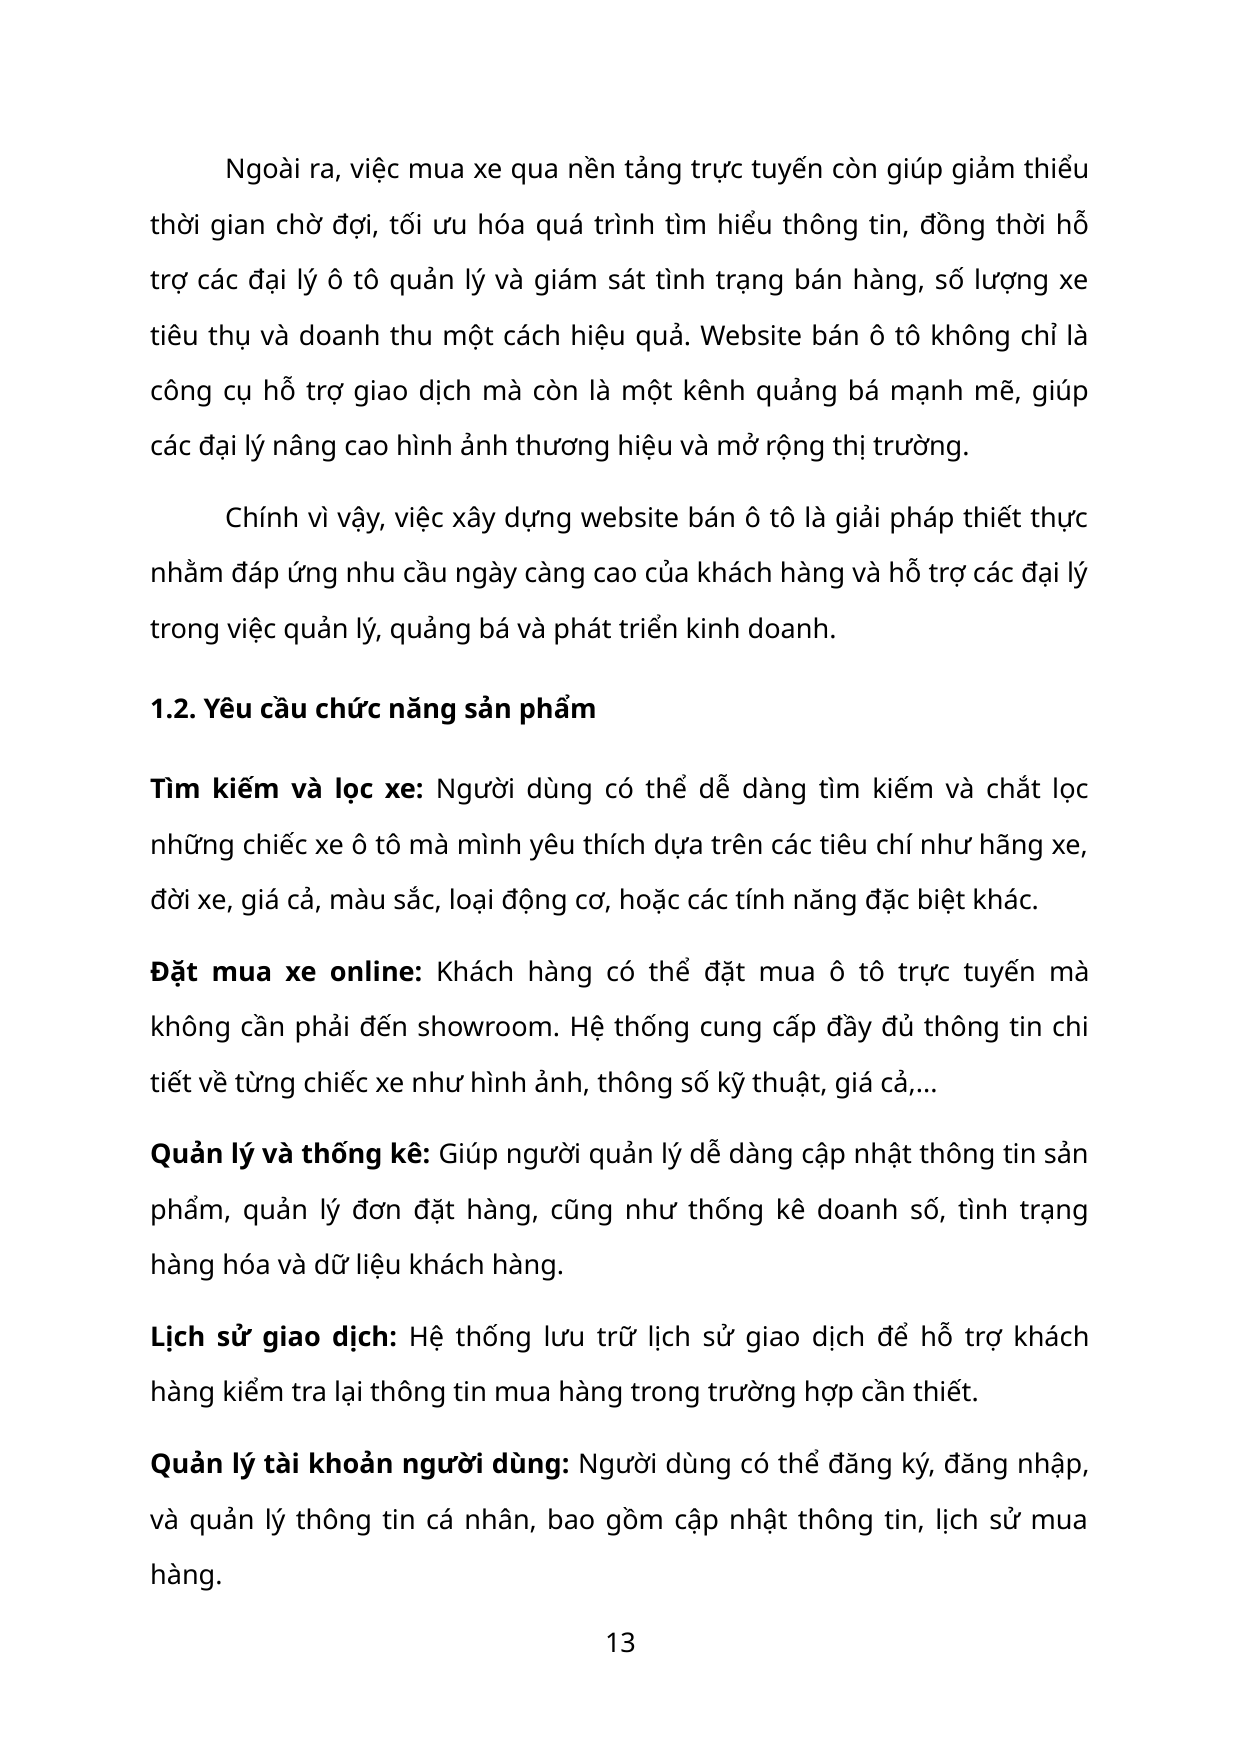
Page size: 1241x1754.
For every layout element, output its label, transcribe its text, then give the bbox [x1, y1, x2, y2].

text Ngoài ra, việc mua xe qua nền tảng trực tuyến còn giúp giảm thiểu thời gian chờ đợi, tối ưu hóa quá trình tìm hiểu thông tin, đồng thời hỗ trợ các đại lý ô tô quản lý và giám sát tình trạng bán hàng, số lượng xe tiêu thụ và doanh thu một cách hiệu quả. Website bán ô tô không chỉ là công cụ hỗ trợ giao dịch mà còn là một kênh quảng bá mạnh mẽ, giúp các đại lý nâng cao hình ảnh thương hiệu và mở rộng thị trường. [150, 150, 1090, 463]
text Tìm kiếm và lọc xe: Người dùng có thể dễ dàng tìm kiếm và chắt lọc những chiếc xe ô tô mà mình yêu thích dựa trên các tiêu chí như hãng xe, đời xe, giá cả, màu sắc, loại động cơ, hoặc các tính năng đặc biệt khác. [150, 770, 1090, 917]
text Chính vì vậy, việc xây dựng website bán ô tô là giải pháp thiết thực nhằm đáp ứng nhu cầu ngày càng cao của khách hàng và hỗ trợ các đại lý trong việc quản lý, quảng bá và phát triển kinh doanh. [150, 498, 1090, 646]
subtitle 1.2. Yêu cầu chức năng sản phẩm [150, 689, 1090, 726]
text Quản lý và thống kê: Giúp người quản lý dễ dàng cập nhật thông tin sản phẩm, quản lý đơn đặt hàng, cũng như thống kê doanh số, tình trạng hàng hóa và dữ liệu khách hàng. [150, 1135, 1090, 1282]
text Lịch sử giao dịch: Hệ thống lưu trữ lịch sử giao dịch để hỗ trợ khách hàng kiểm tra lại thông tin mua hàng trong trường hợp cần thiết. [150, 1318, 1090, 1410]
text Quản lý tài khoản người dùng: Người dùng có thể đăng ký, đăng nhập, và quản lý thông tin cá nhân, bao gồm cập nhật thông tin, lịch sử mua hàng. [150, 1445, 1090, 1592]
text Đặt mua xe online: Khách hàng có thể đặt mua ô tô trực tuyến mà không cần phải đến showroom. Hệ thống cung cấp đầy đủ thông tin chi tiết về từng chiếc xe như hình ảnh, thông số kỹ thuật, giá cả,... [150, 952, 1090, 1100]
